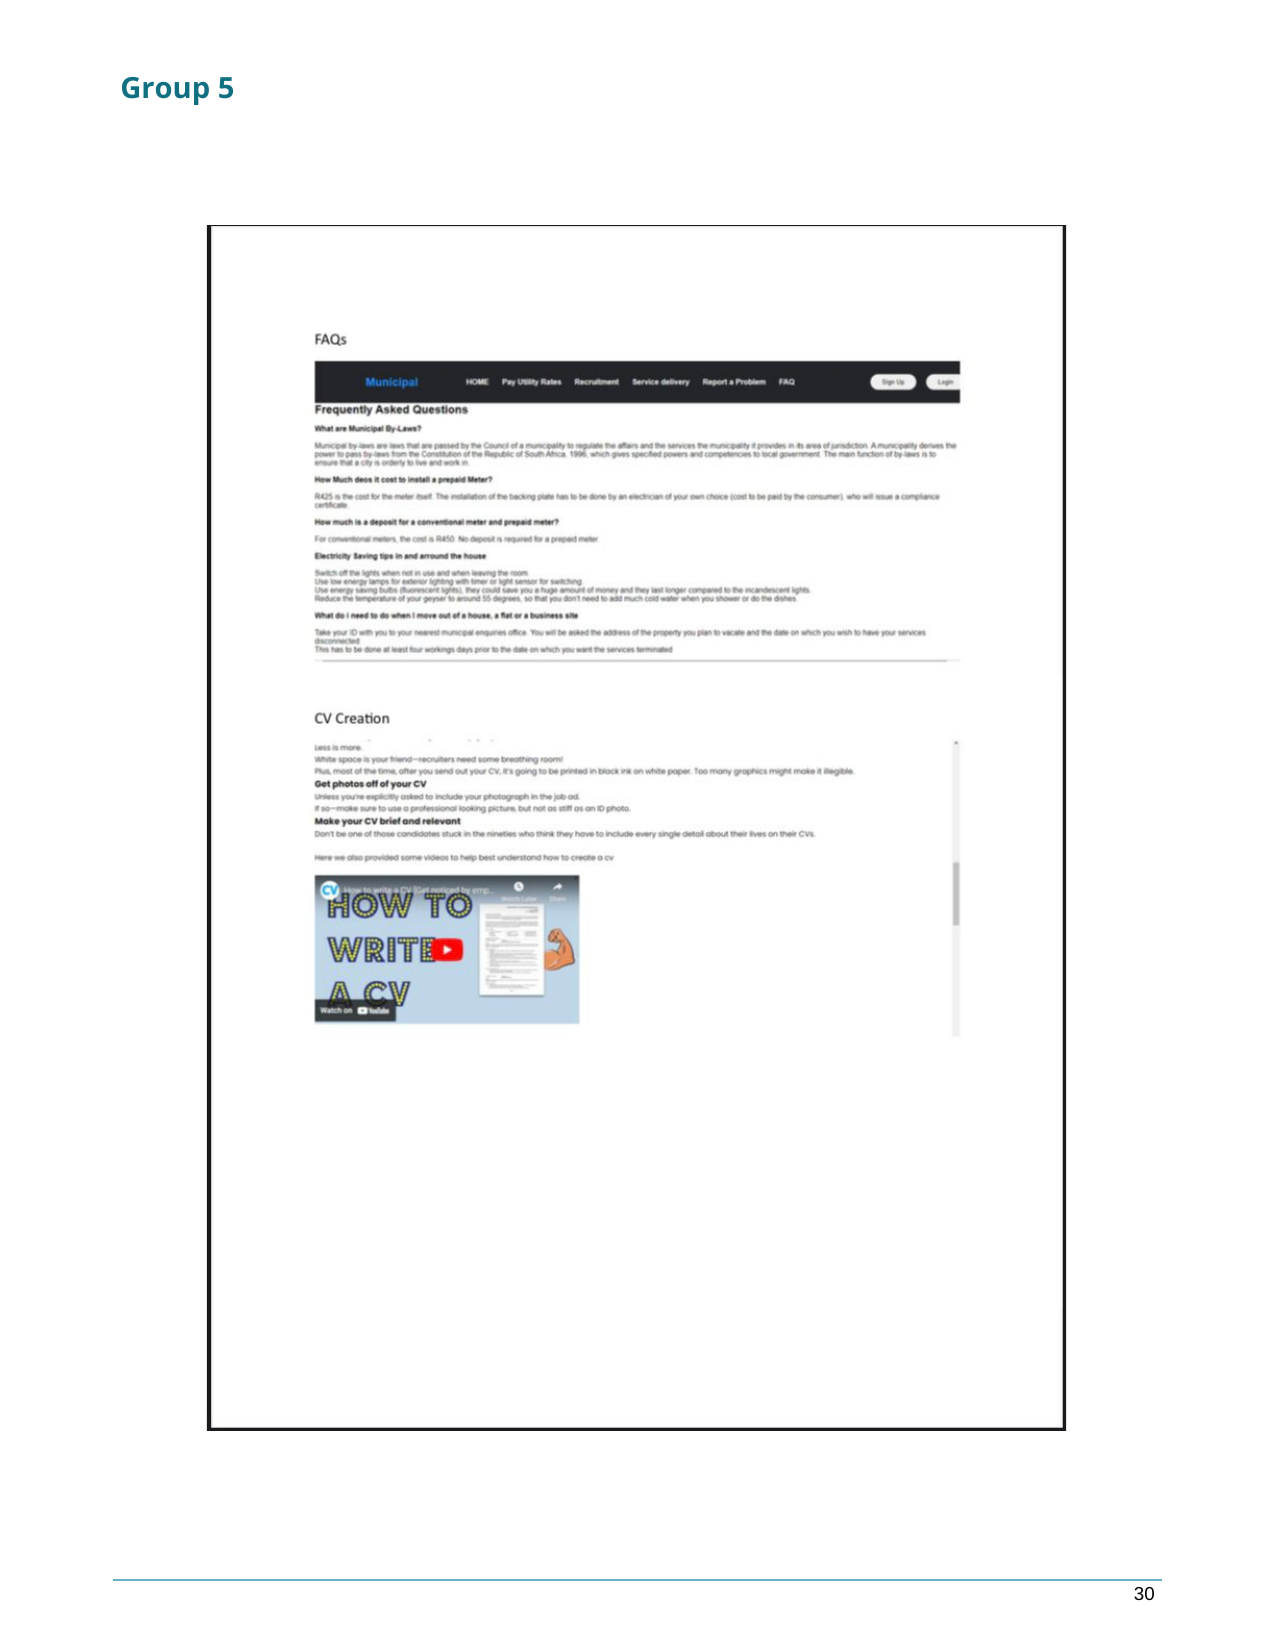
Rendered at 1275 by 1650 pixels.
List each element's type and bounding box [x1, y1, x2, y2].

picture [206, 225, 1065, 1430]
